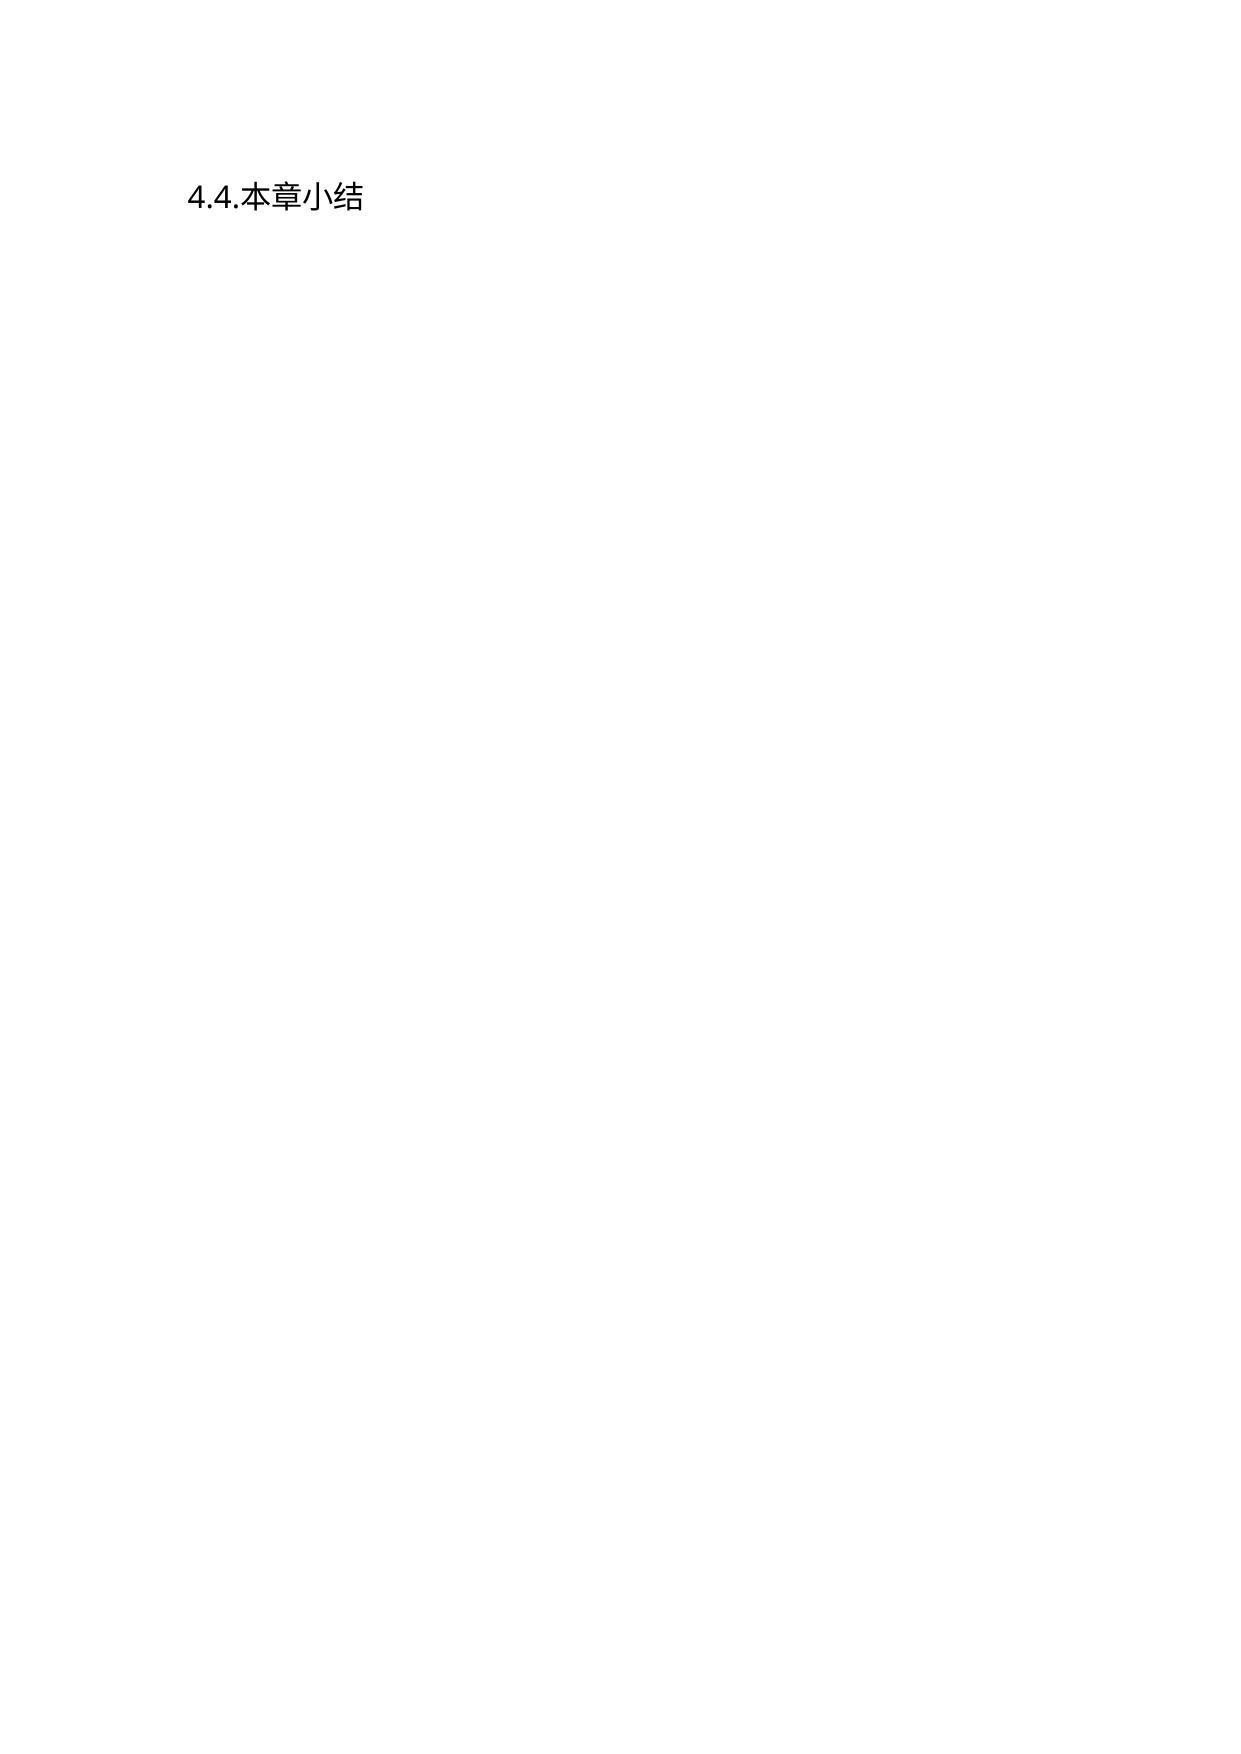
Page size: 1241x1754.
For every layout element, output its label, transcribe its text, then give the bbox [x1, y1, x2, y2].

list 4.4.本章小结 [187, 162, 1053, 227]
